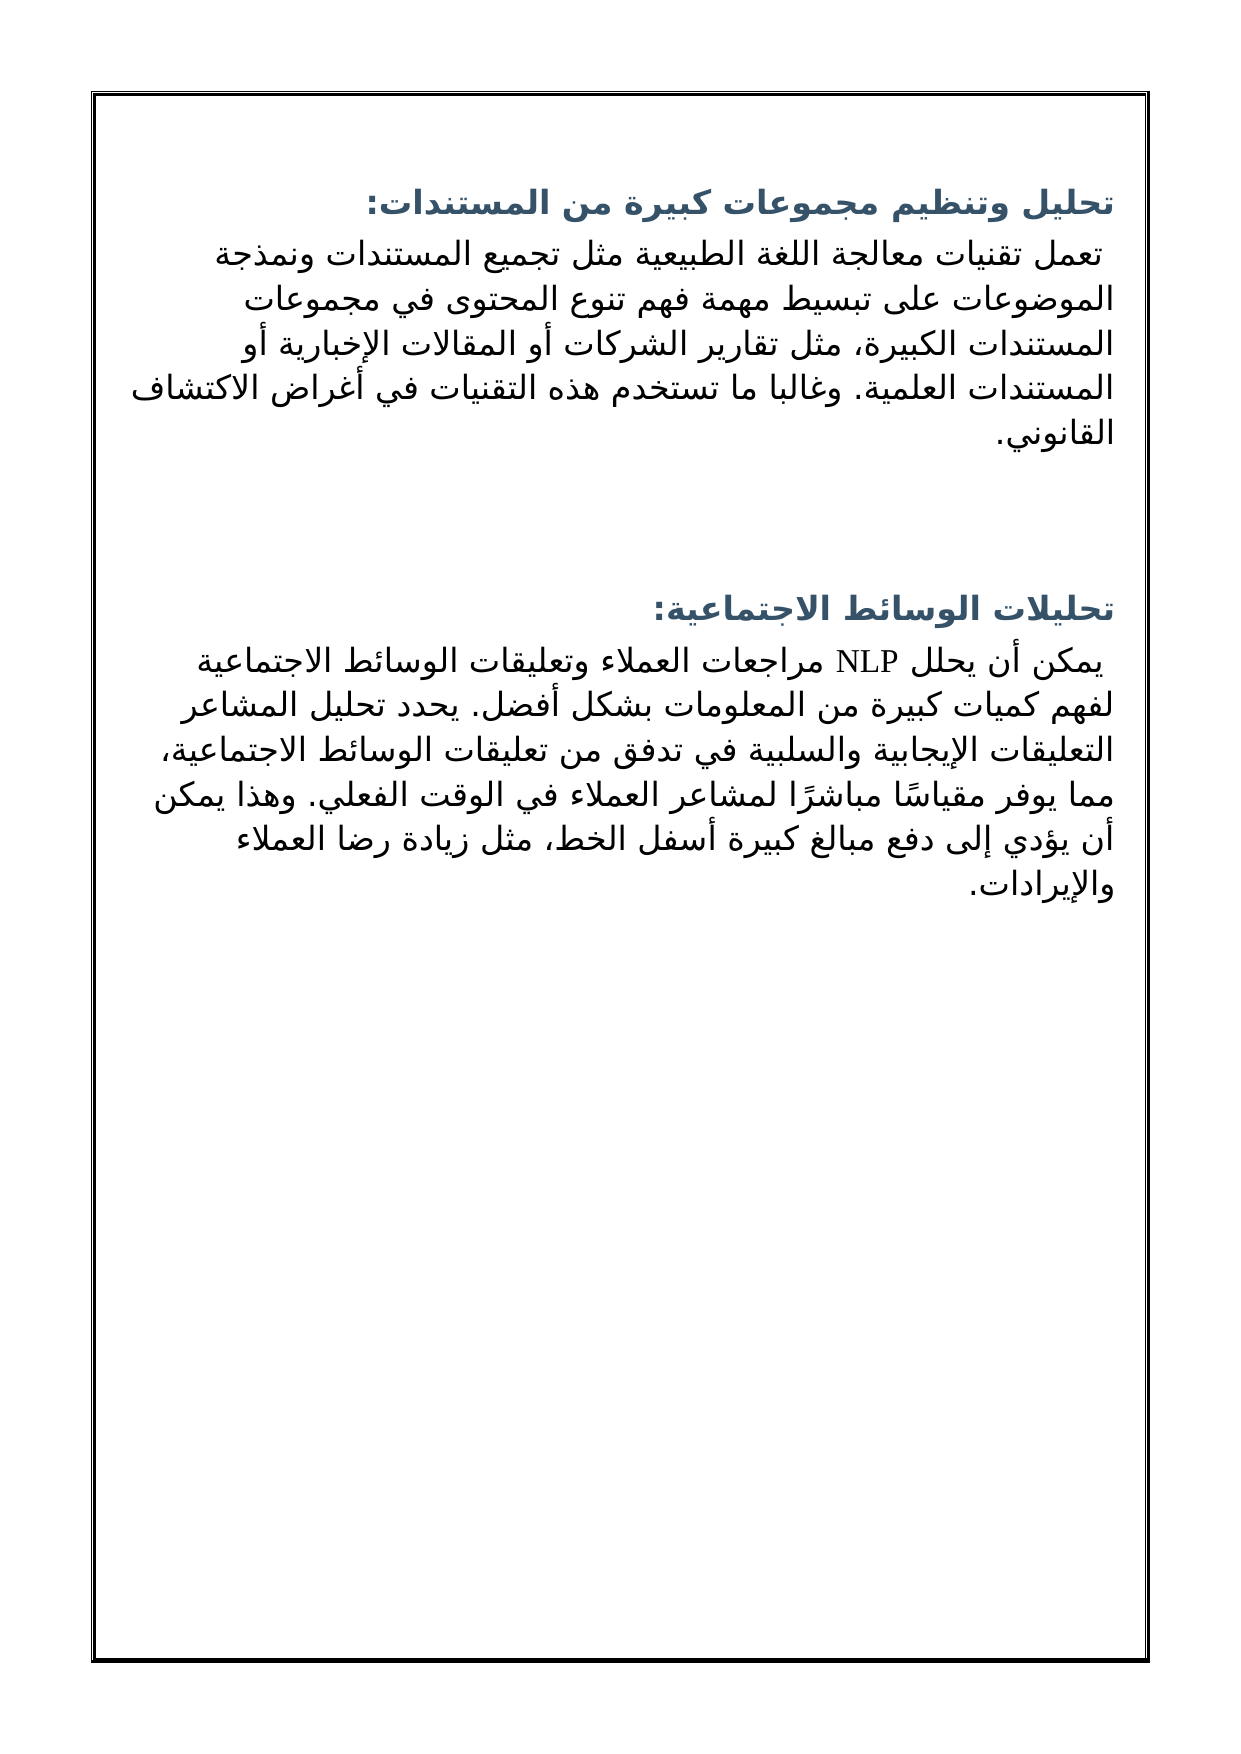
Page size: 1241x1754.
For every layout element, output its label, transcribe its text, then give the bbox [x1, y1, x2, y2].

text يمكن أن يحلل NLP مراجعات العملاء وتعليقات الوسائط الاجتماعية لفهم كميات كبيرة من المعلومات بشكل أفضل. يحدد تحليل المشاعر التعليقات الإيجابية والسلبية في تدفق من تعليقات الوسائط الاجتماعية، مما يوفر مقياسًا مباشرًا لمشاعر العملاء في الوقت الفعلي. وهذا يمكن أن يؤدي إلى دفع مبالغ كبيرة أسفل الخط، مثل زيادة رضا العملاء والإيرادات. [125, 641, 1115, 903]
subtitle تحليلات الوسائط الاجتماعية: [125, 590, 1115, 628]
subtitle تحليل وتنظيم مجموعات كبيرة من المستندات: [125, 183, 1115, 222]
text تعمل تقنيات معالجة اللغة الطبيعية مثل تجميع المستندات ونمذجة الموضوعات على تبسيط مهمة فهم تنوع المحتوى في مجموعات المستندات الكبيرة، مثل تقارير الشركات أو المقالات الإخبارية أو المستندات العلمية. وغالبا ما تستخدم هذه التقنيات في أغراض الاكتشاف القانوني. [125, 235, 1115, 452]
